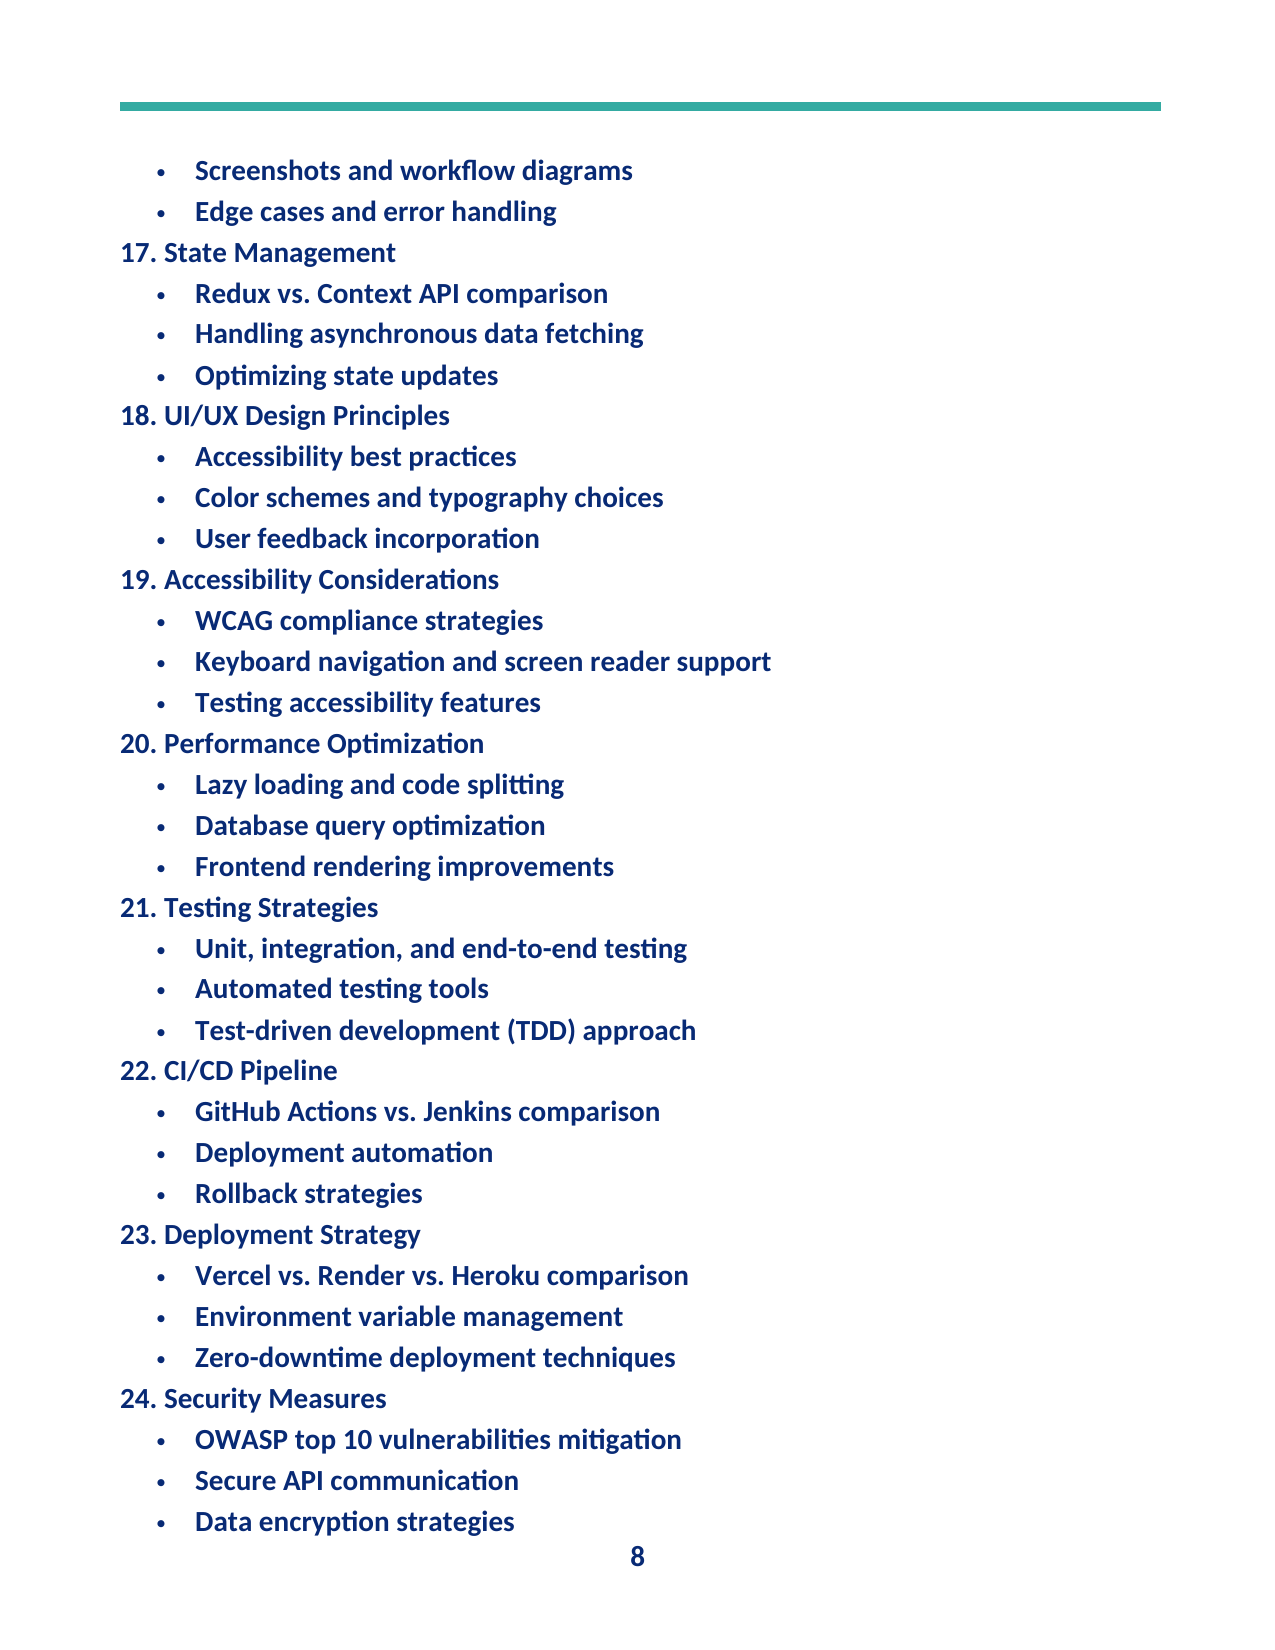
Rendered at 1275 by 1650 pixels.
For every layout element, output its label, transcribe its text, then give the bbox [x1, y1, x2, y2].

list Testing accessibility features [157, 684, 1155, 720]
list Redux vs. Context API comparison [157, 275, 1155, 310]
list Automated testing tools [157, 971, 1155, 1006]
list Lazy loading and code splitting [157, 766, 1155, 802]
list GitHub Actions vs. Jenkins comparison [157, 1093, 1155, 1129]
list Accessibility best practices [157, 438, 1155, 474]
list User feedback incorporation [157, 520, 1155, 556]
list Optimizing state updates [157, 357, 1155, 392]
text 17. State Management [120, 234, 1155, 269]
list Secure API communication [157, 1462, 1155, 1497]
list OWASP top 10 vulnerabilities mitigation [157, 1421, 1155, 1457]
list Deployment automation [157, 1134, 1155, 1170]
text 24. Security Measures [120, 1380, 1155, 1416]
list Handling asynchronous data fetching [157, 316, 1155, 351]
list Unit, integration, and end-to-end testing [157, 930, 1155, 965]
list Environment variable management [157, 1298, 1155, 1334]
text 23. Deployment Strategy [120, 1216, 1155, 1252]
list Screenshots and workflow diagrams [157, 152, 1155, 187]
list Database query optimization [157, 807, 1155, 842]
list Data encryption strategies [157, 1503, 1155, 1538]
text 19. Accessibility Considerations [120, 561, 1155, 597]
list Zero-downtime deployment techniques [157, 1339, 1155, 1375]
list Keyboard navigation and screen reader support [157, 643, 1155, 679]
list Color schemes and typography choices [157, 479, 1155, 515]
text 22. CI/CD Pipeline [120, 1052, 1155, 1088]
list Rollback strategies [157, 1175, 1155, 1211]
text 20. Performance Optimization [120, 725, 1155, 761]
list WCAG compliance strategies [157, 602, 1155, 638]
list Test-driven development (TDD) approach [157, 1012, 1155, 1047]
list Edge cases and error handling [157, 193, 1155, 228]
text 21. Testing Strategies [120, 889, 1155, 924]
text 18. UI/UX Design Principles [120, 397, 1155, 433]
list Frontend rendering improvements [157, 848, 1155, 883]
list Vercel vs. Render vs. Heroku comparison [157, 1257, 1155, 1293]
